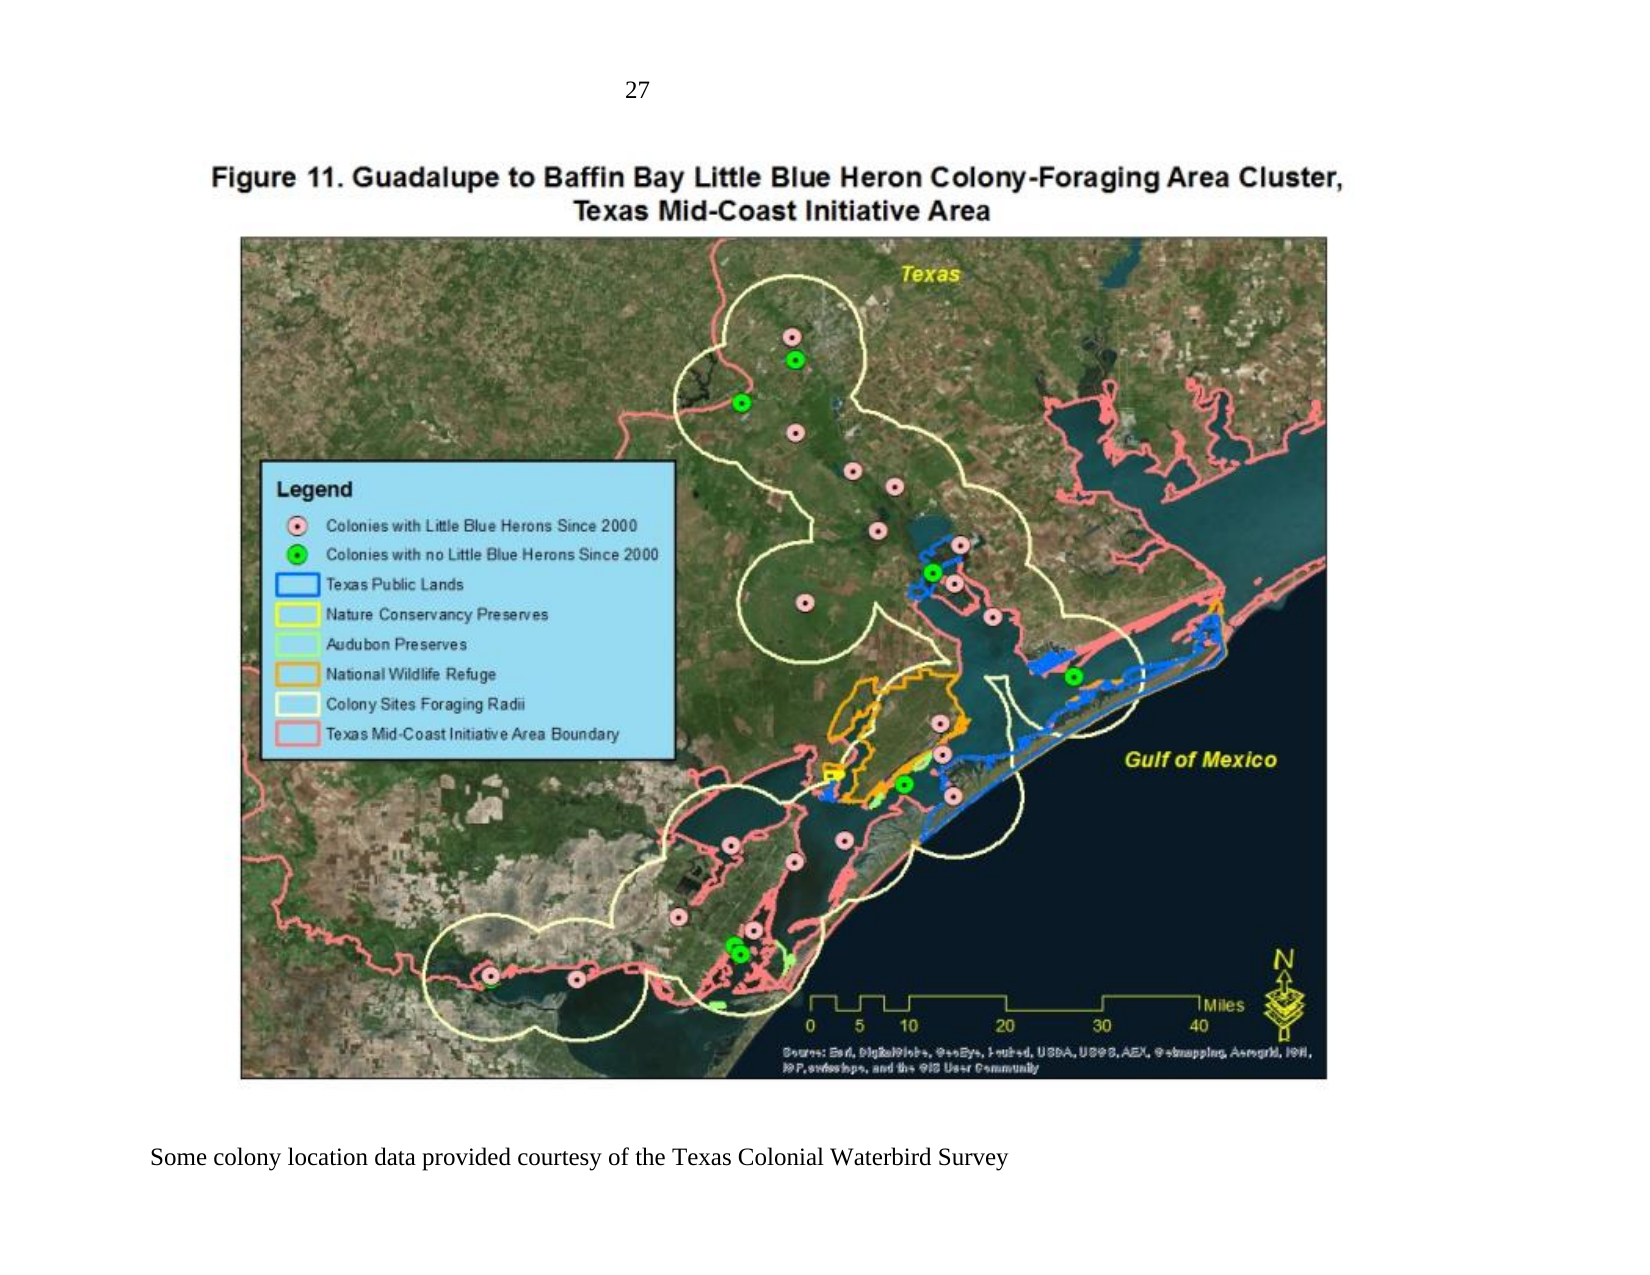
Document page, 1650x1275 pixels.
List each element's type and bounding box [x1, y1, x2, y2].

picture [150, 150, 1412, 1125]
